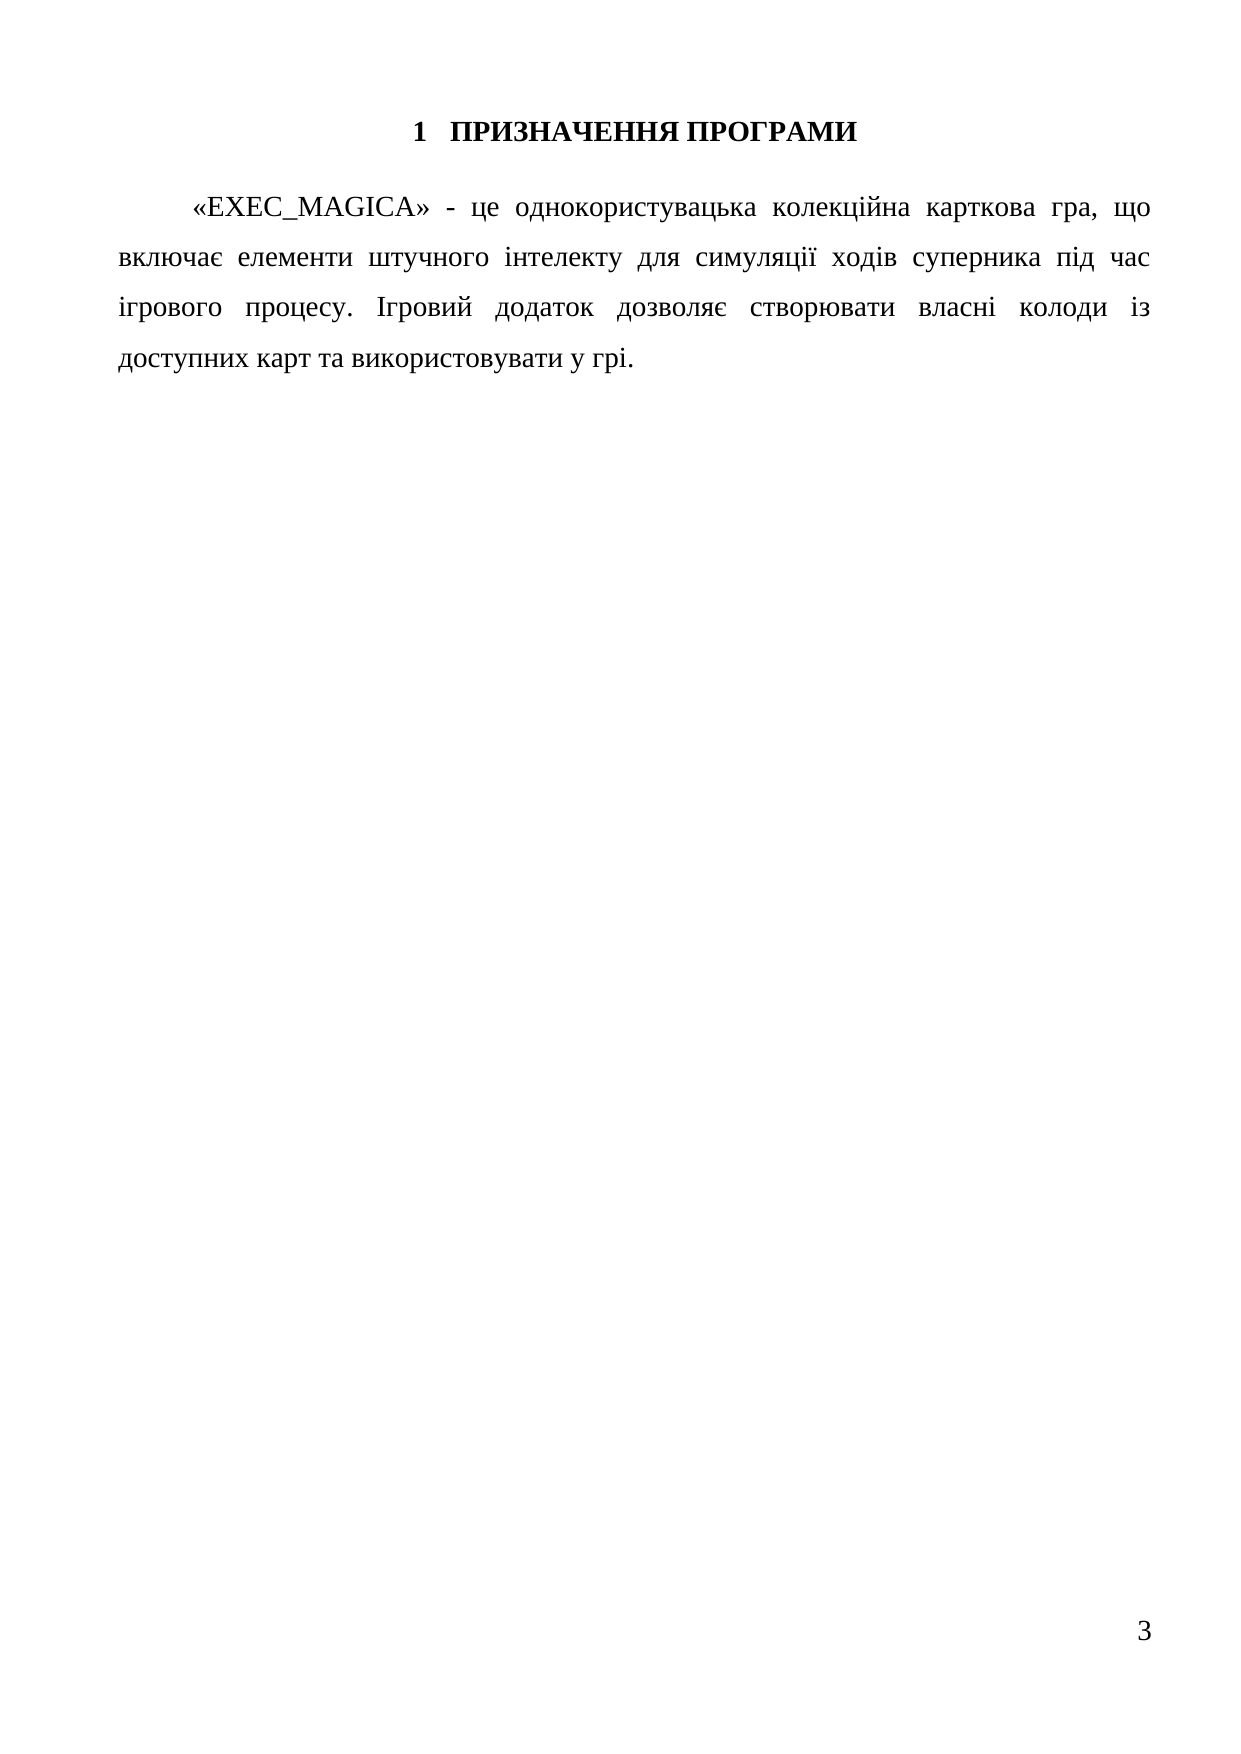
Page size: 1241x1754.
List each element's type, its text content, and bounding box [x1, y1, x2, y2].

subtitle Призначення програми [118, 114, 1152, 147]
text «EXEC_MAGICA» - це однокористувацька колекційна карткова гра, що включає елементи штучного інтелекту для симуляції ходів суперника під час ігрового процесу. Ігровий додаток дозволяє створювати власні колоди із доступних карт та використовувати у грі. [118, 189, 1152, 373]
